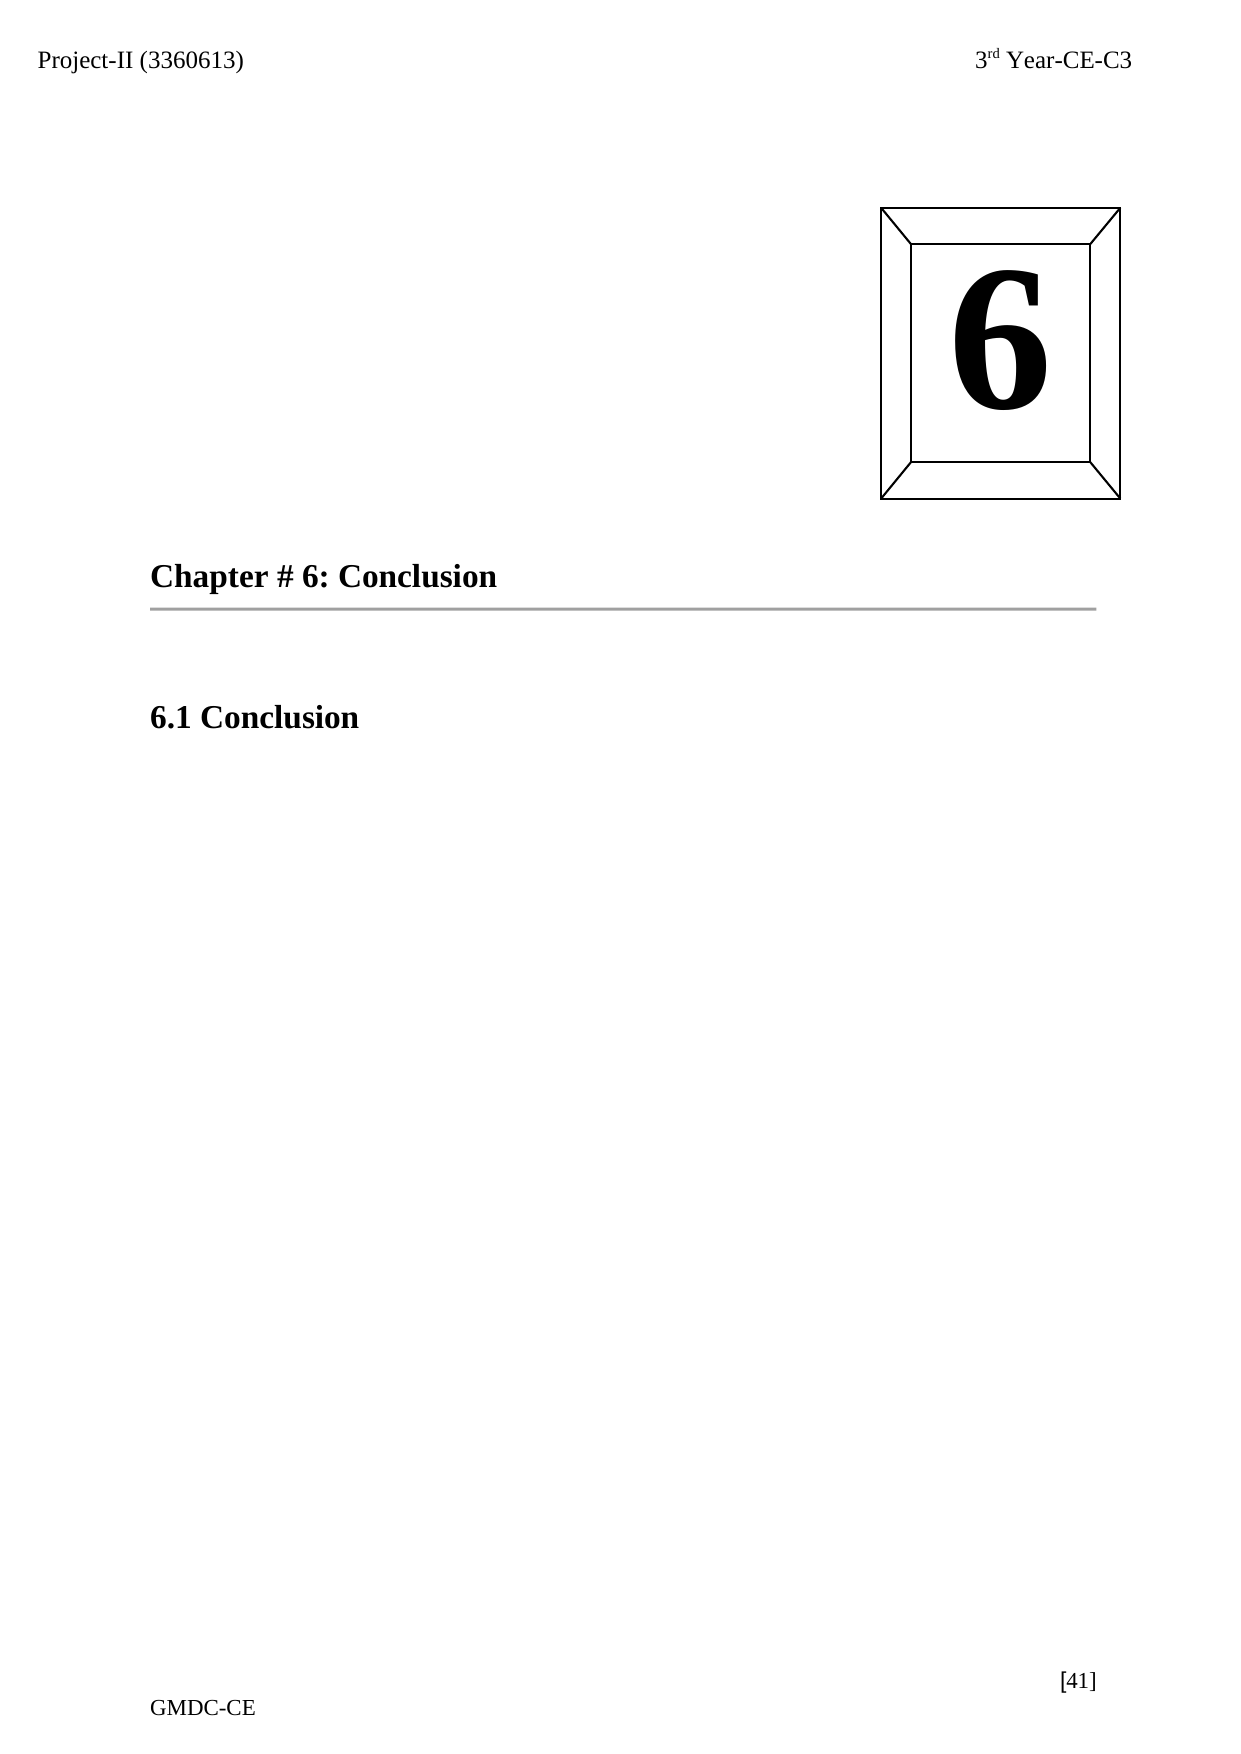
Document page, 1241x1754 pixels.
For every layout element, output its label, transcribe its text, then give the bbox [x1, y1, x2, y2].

text Chapter # 6: Conclusion [150, 557, 1096, 595]
text 6.1 Conclusion [150, 697, 1096, 736]
